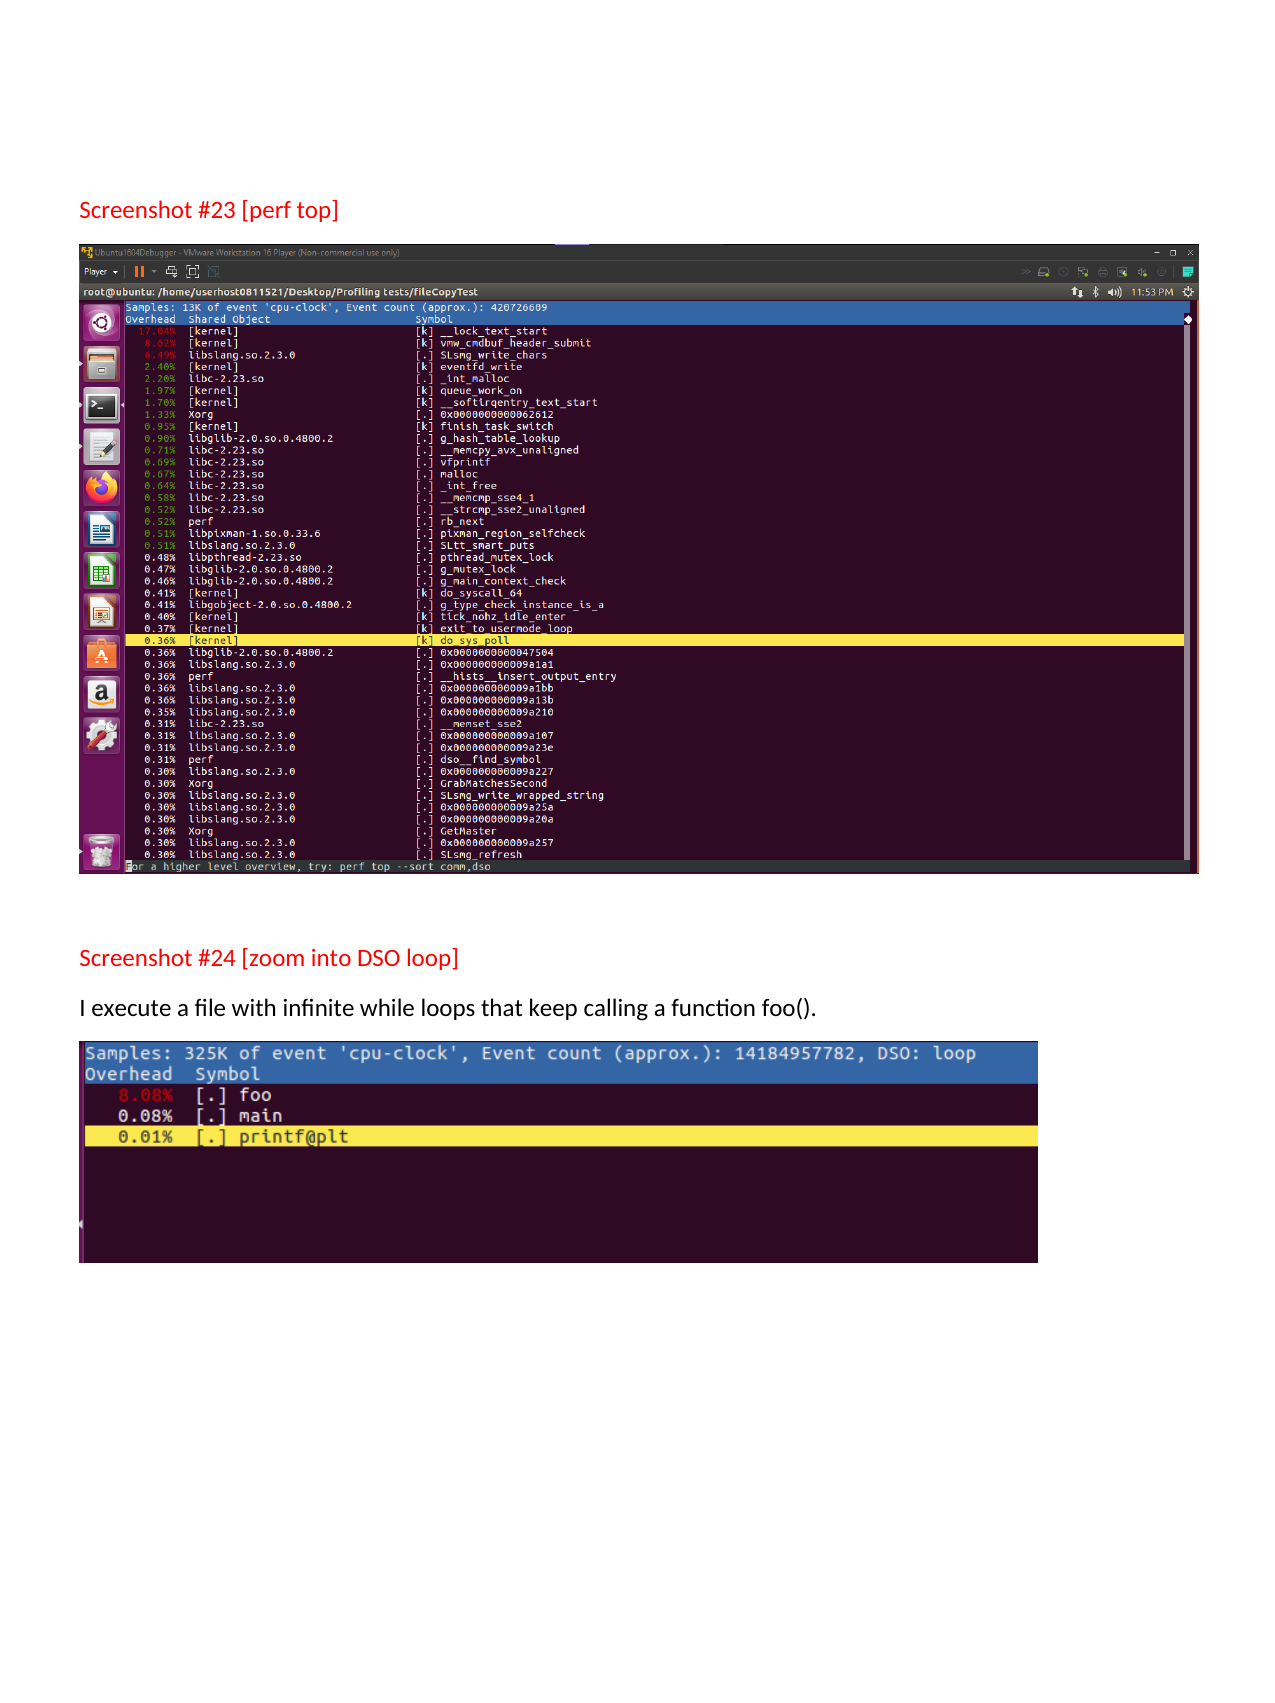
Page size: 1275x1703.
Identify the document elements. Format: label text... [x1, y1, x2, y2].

text I execute a file with infinite while loops that keep calling a function foo(). [79, 992, 1199, 1022]
picture [79, 244, 1199, 874]
text Screenshot #23 [perf top] [79, 194, 1199, 225]
text Screenshot #24 [zoom into DSO loop] [79, 942, 1199, 973]
picture [79, 1041, 1038, 1263]
